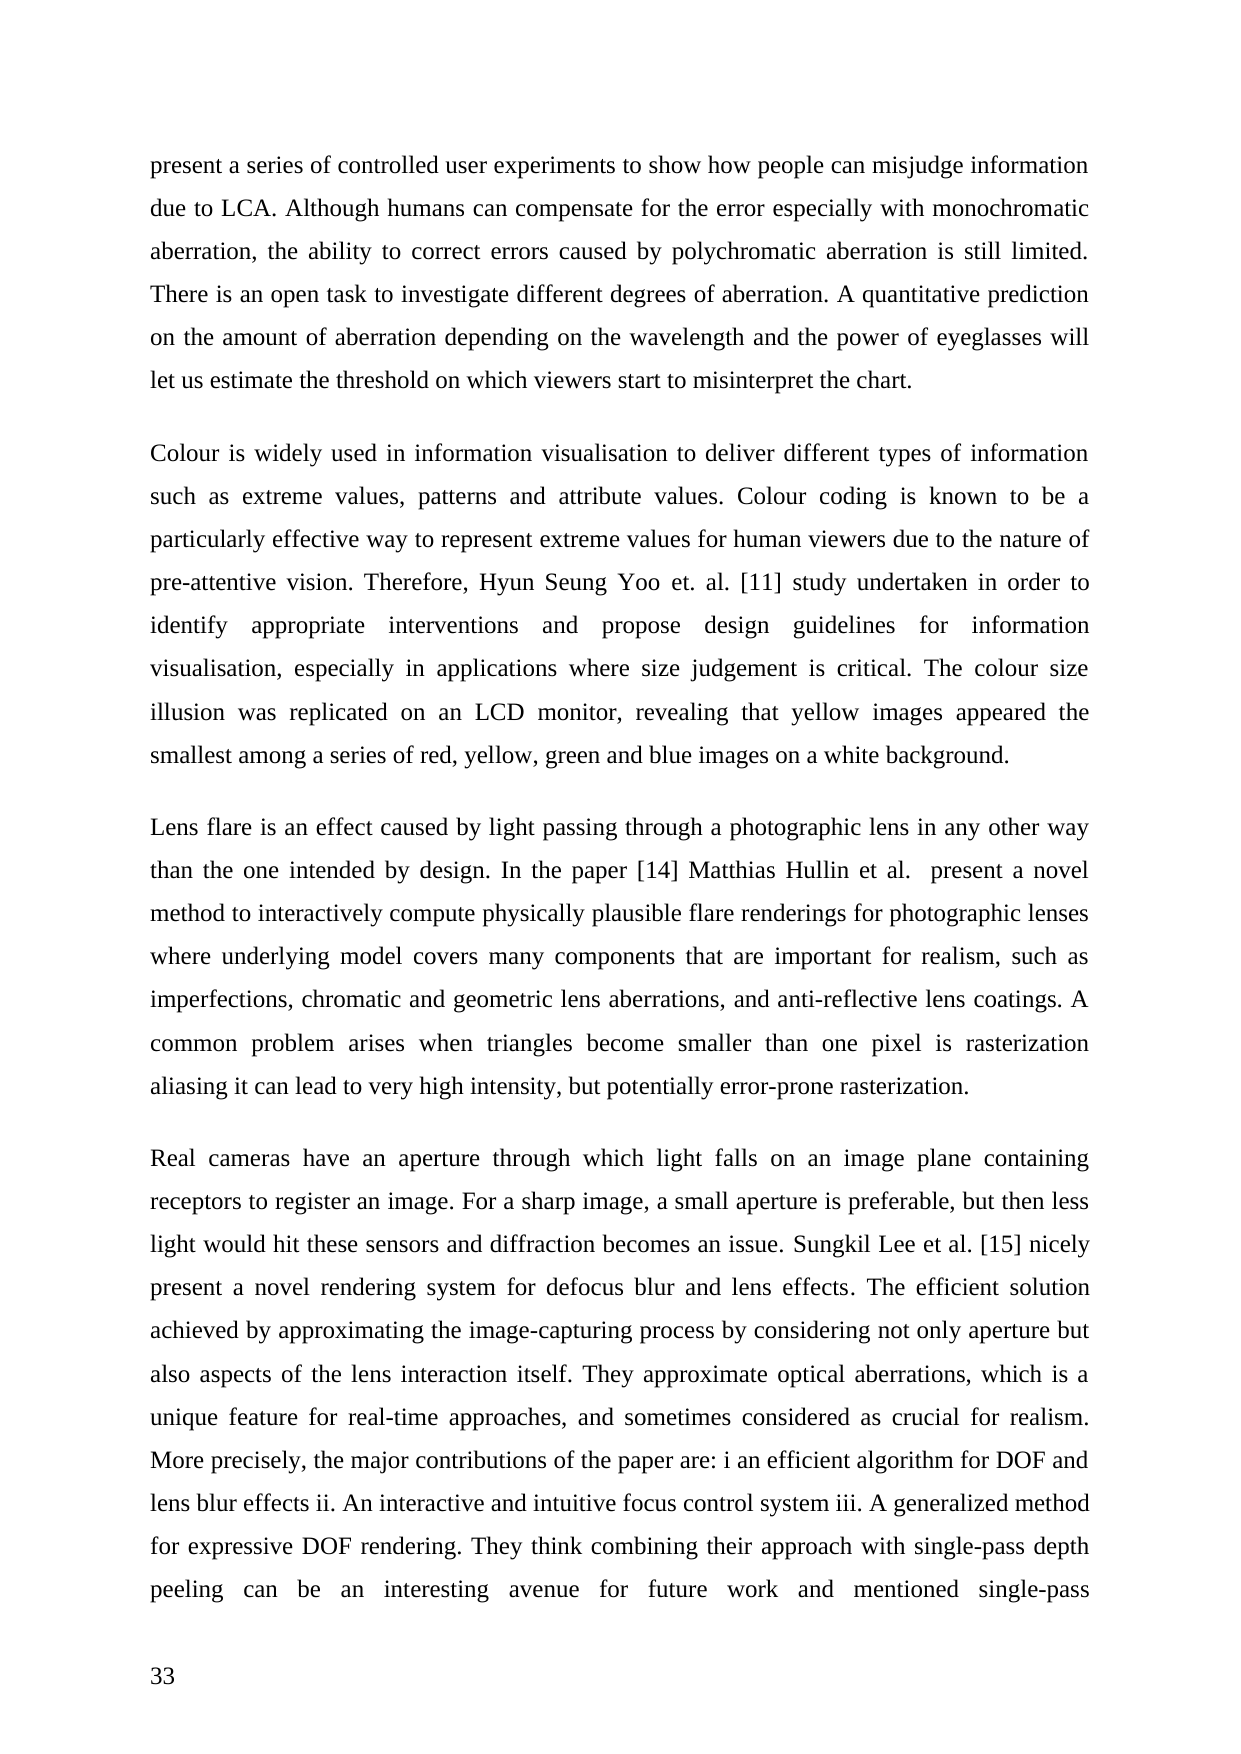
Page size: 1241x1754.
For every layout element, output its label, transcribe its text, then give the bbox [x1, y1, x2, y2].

text Colour is widely used in information visualisation to deliver different types of information such as extreme values, patterns and attribute values. Colour coding is known to be a particularly effective way to represent extreme values for human viewers due to the nature of pre-attentive vision. Therefore, Hyun Seung Yoo et. al. [11] study undertaken in order to identify appropriate interventions and propose design guidelines for information visualisation, especially in applications where size judgement is critical. The colour size illusion was replicated on an LCD monitor, revealing that yellow images appeared the smallest among a series of red, yellow, green and blue images on a white background. [150, 438, 1090, 768]
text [150, 150, 1090, 394]
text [150, 1143, 1090, 1603]
text Lens flare is an effect caused by light passing through a photographic lens in any other way than the one intended by design. In the paper [14] Matthias Hullin et al. present a novel method to interactively compute physically plausible flare renderings for photographic lenses where underlying model covers many components that are important for realism, such as imperfections, chromatic and geometric lens aberrations, and anti-reflective lens coatings. A common problem arises when triangles become smaller than one pixel is rasterization aliasing it can lead to very high intensity, but potentially error-prone rasterization. [150, 812, 1090, 1099]
